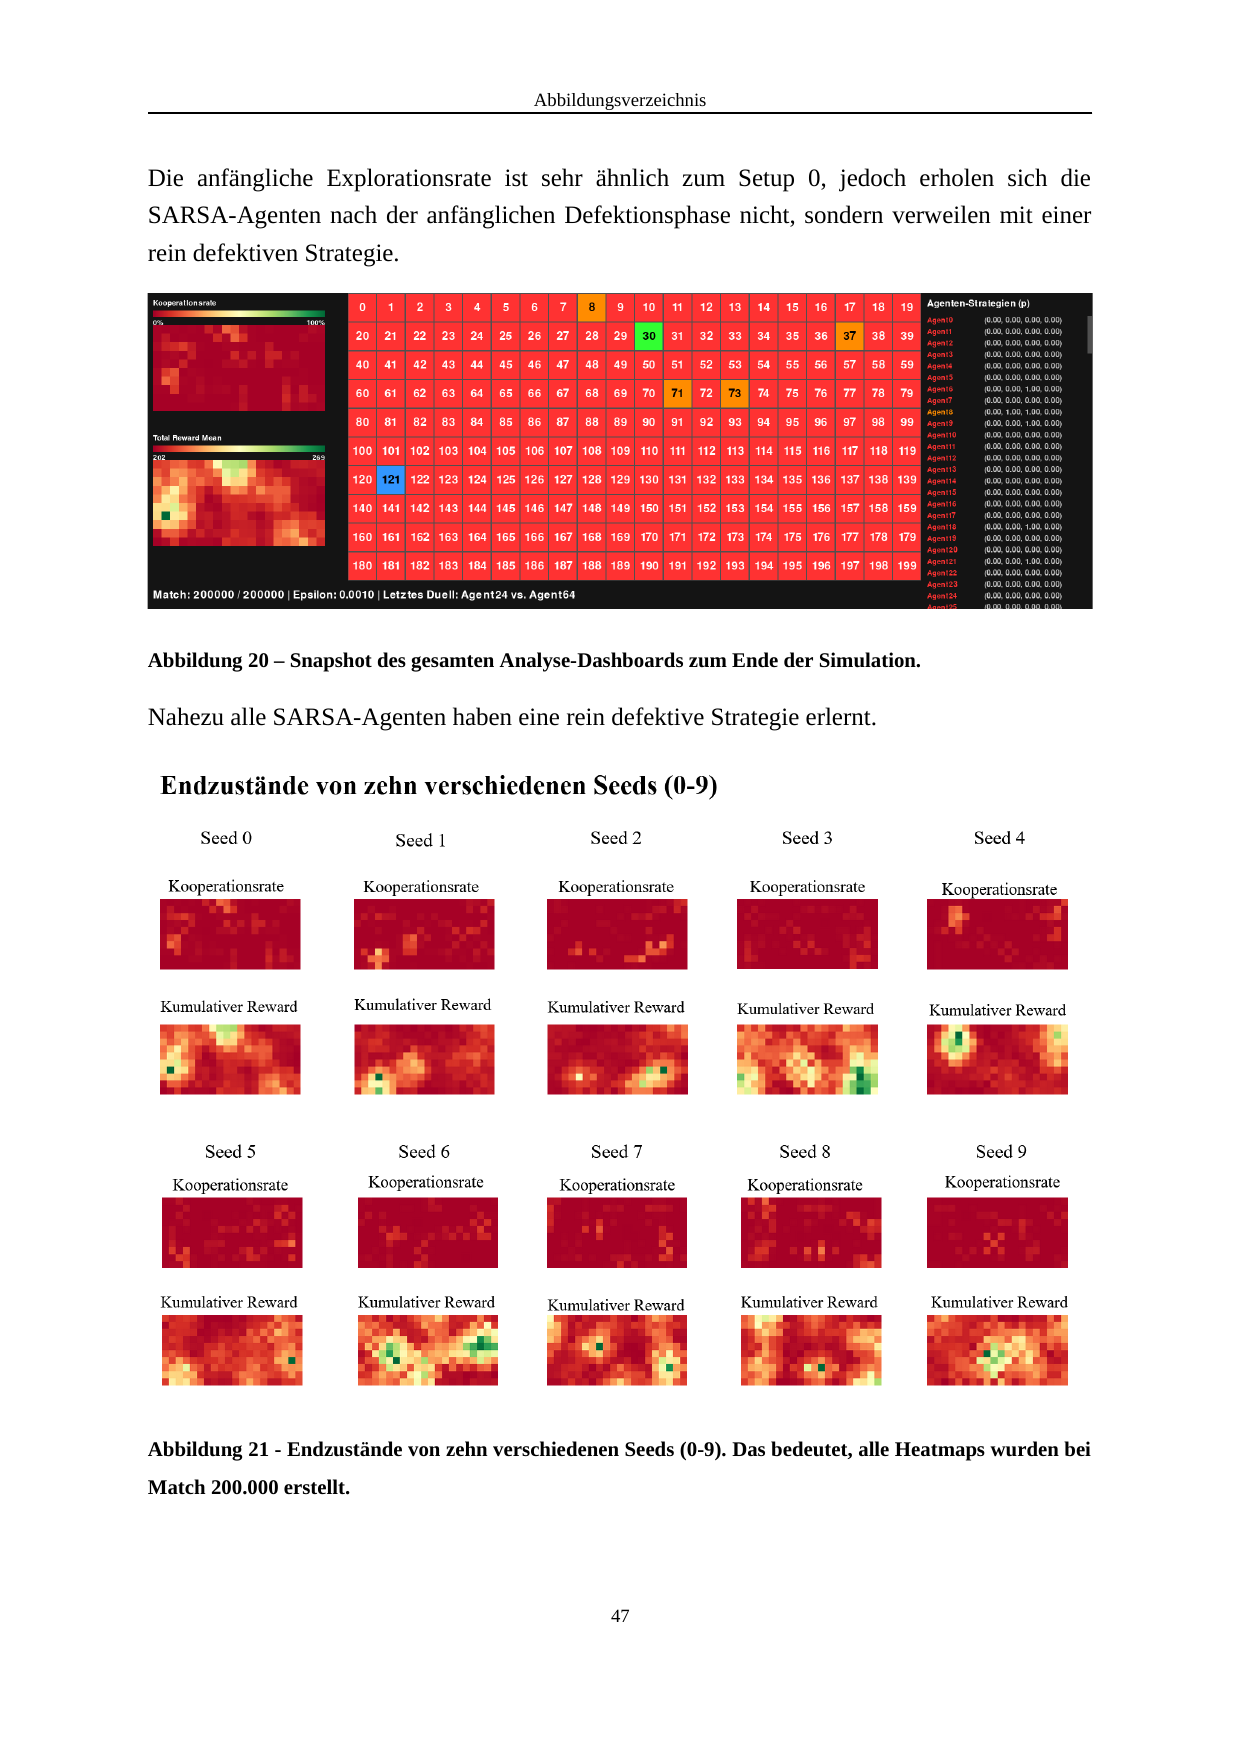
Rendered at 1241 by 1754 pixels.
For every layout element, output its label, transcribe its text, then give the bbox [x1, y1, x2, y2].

text Abbildung 21 - Endzustände von zehn verschiedenen Seeds (0-9). Das bedeutet, alle Heatmaps wurden bei Match 200.000 erstellt. [148, 1433, 1092, 1503]
picture [147, 293, 1093, 609]
text Nahezu alle SARSA-Agenten haben eine rein defektive Strategie erlernt. [148, 701, 1092, 733]
text Abbildung 20 – Snapshot des gesamten Analyse-Dashboards zum Ende der Simulation. [148, 644, 1092, 676]
text Die anfängliche Explorationsrate ist sehr ähnlich zum Setup 0, jedoch erholen sich die SARSA-Agenten nach der anfänglichen Defektionsphase nicht, sondern verweilen mit einer rein defektiven Strategie. [148, 161, 1092, 268]
picture [147, 758, 1093, 1408]
